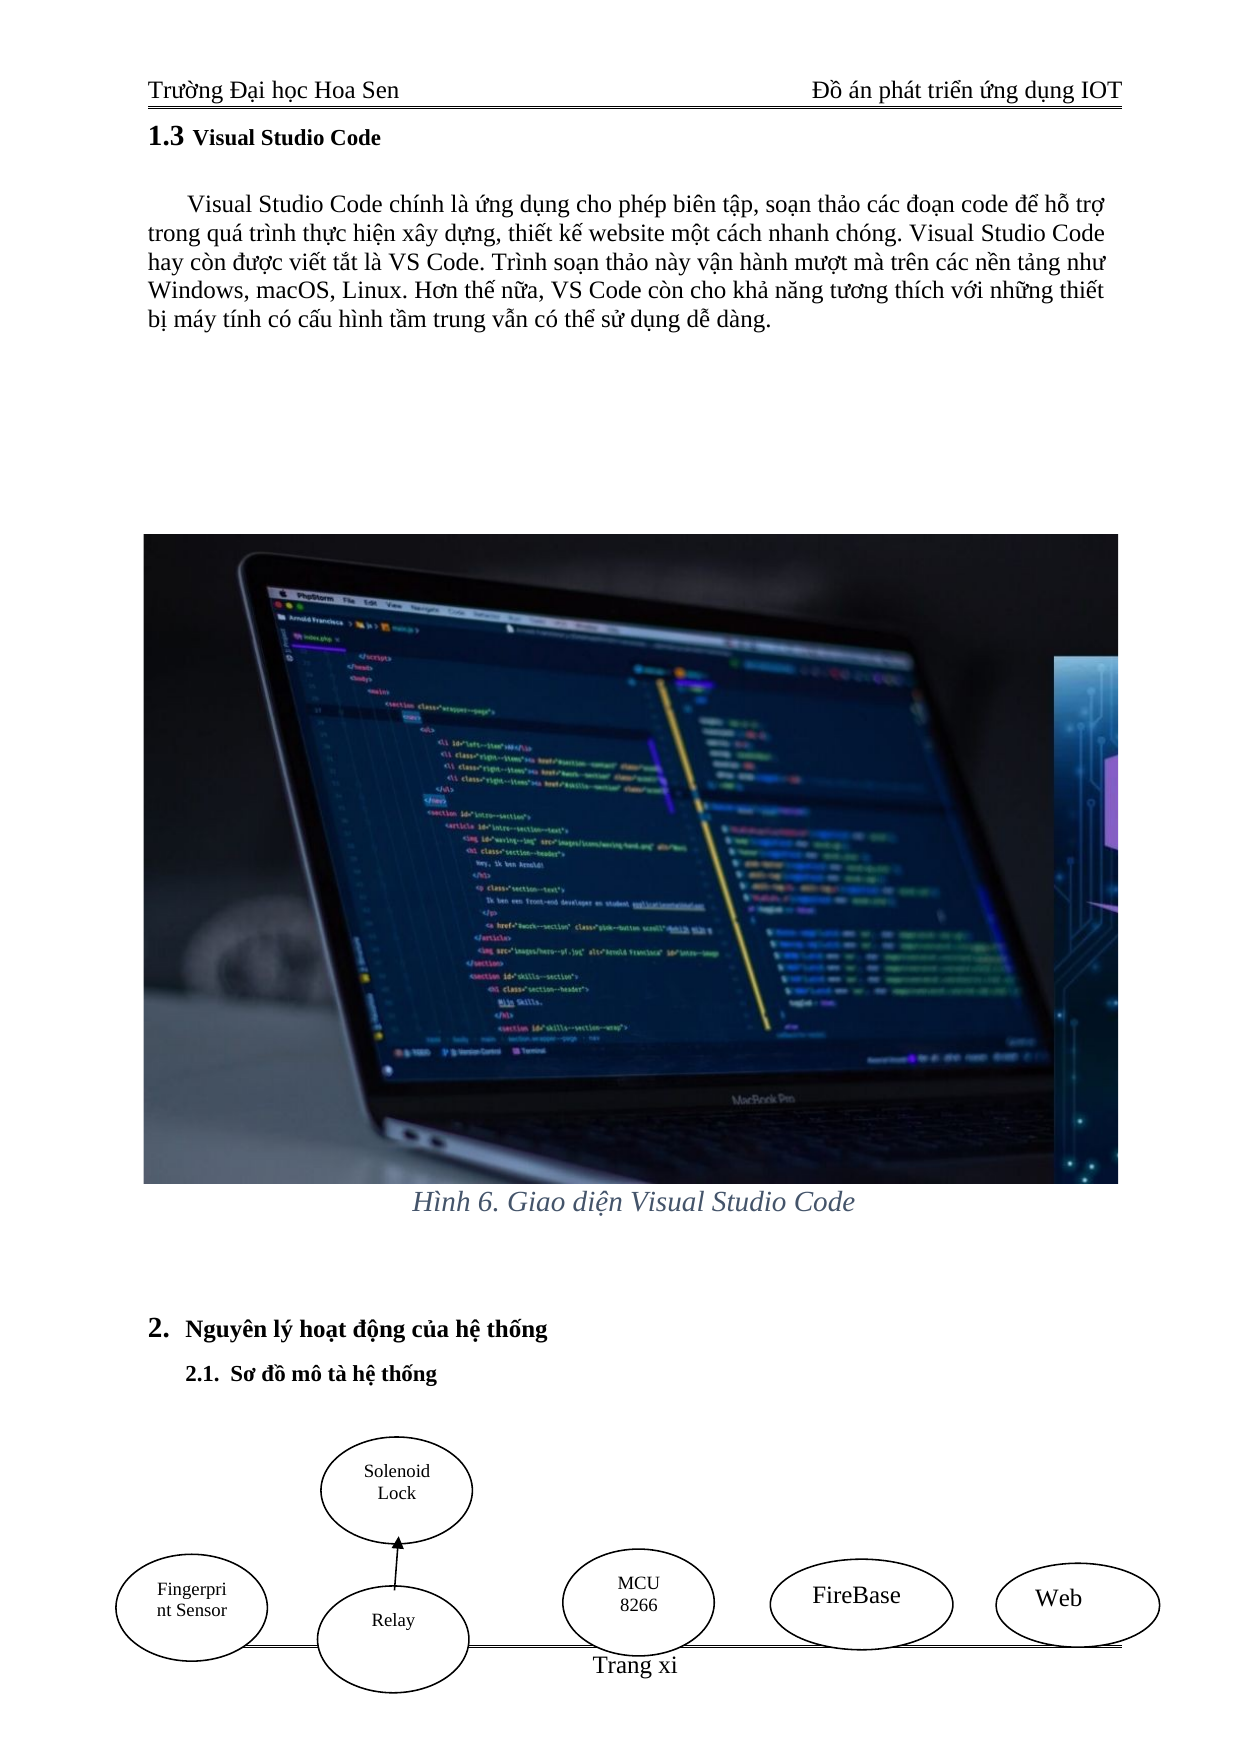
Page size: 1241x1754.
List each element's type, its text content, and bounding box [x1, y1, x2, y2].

text Hình 6. Giao diện Visual Studio Code [148, 1184, 1122, 1217]
list Nguyên lý hoạt động của hệ thống [148, 1310, 1122, 1344]
list Visual Studio Code [148, 118, 1122, 152]
list Sơ đồ mô tà hệ thống [185, 1361, 1122, 1387]
text Visual Studio Code chính là ứng dụng cho phép biên tập, soạn thảo các đoạn code để hỗ trợ trong quá trình thực hiện xây dựng, thiết kế website một cách nhanh chóng. Visual Studio Code hay còn được viết tắt là VS Code. Trình soạn thảo này vận hành mượt mà trên các nền tảng như Windows, macOS, Linux. Hơn thế nữa, VS Code còn cho khả năng tương thích với những thiết bị máy tính có cấu hình tầm trung vẫn có thể sử dụng dễ dàng. [148, 189, 1122, 333]
picture [143, 534, 1119, 1184]
